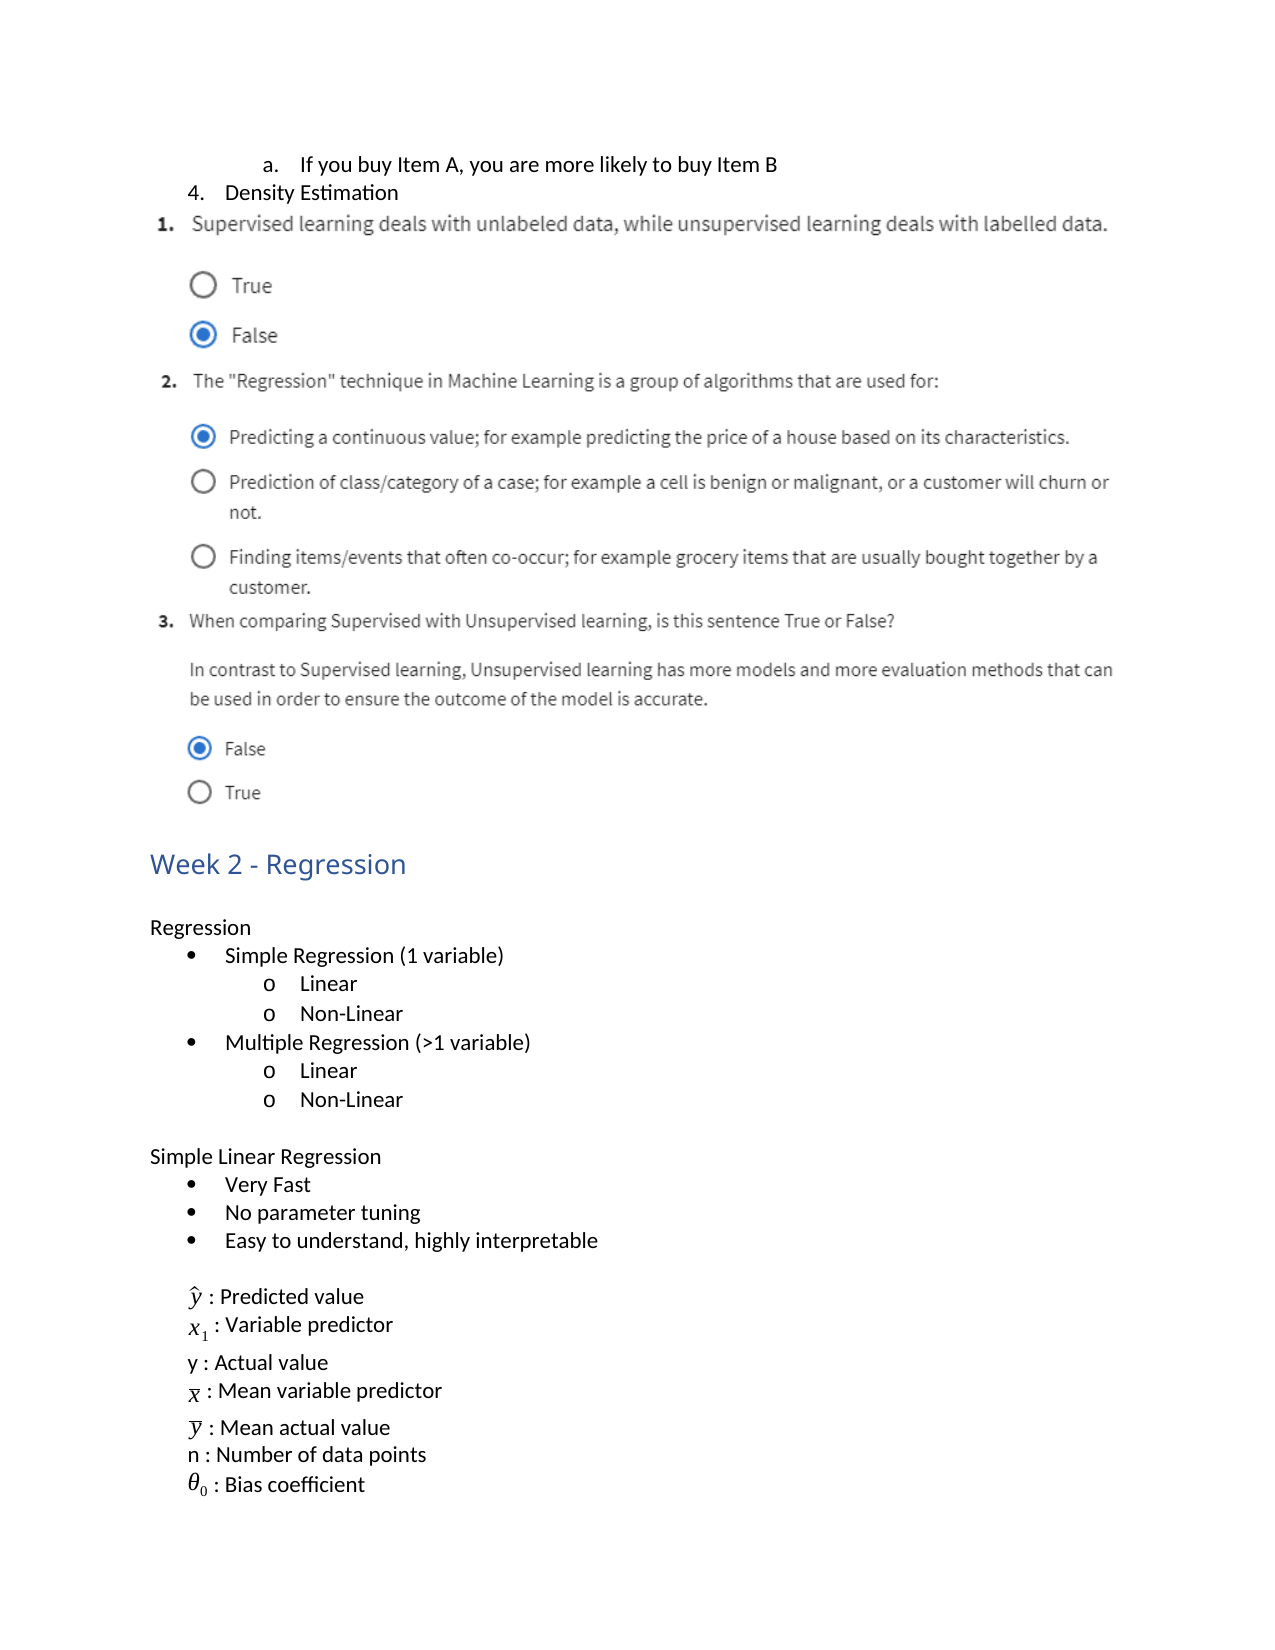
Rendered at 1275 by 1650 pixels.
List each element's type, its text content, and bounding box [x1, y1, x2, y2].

text : Predicted value [187, 1282, 1125, 1310]
list Multiple Regression (>1 variable) [187, 1028, 1125, 1056]
picture [150, 206, 1125, 814]
text : Bias coefficient [187, 1469, 1125, 1500]
list Simple Regression (1 variable) [187, 942, 1125, 969]
list If you buy Item A, you are more likely to buy Item B [262, 150, 1125, 178]
text : Mean variable predictor [187, 1376, 1125, 1413]
list Density Estimation [187, 178, 1125, 206]
text Simple Linear Regression [150, 1142, 1125, 1170]
list Non-Linear [262, 1085, 1125, 1114]
text n : Number of data points [187, 1441, 1125, 1469]
list No parameter tuning [187, 1198, 1125, 1226]
text : Variable predictor [187, 1310, 1125, 1348]
text y : Actual value [187, 1348, 1125, 1376]
list Non-Linear [262, 999, 1125, 1028]
text Regression [150, 913, 1125, 942]
list Very Fast [187, 1170, 1125, 1198]
subtitle Week 2 - Regression [150, 846, 1125, 883]
list Linear [262, 1056, 1125, 1085]
list Linear [262, 969, 1125, 999]
list Easy to understand, highly interpretable [187, 1226, 1125, 1254]
text : Mean actual value [187, 1413, 1125, 1441]
